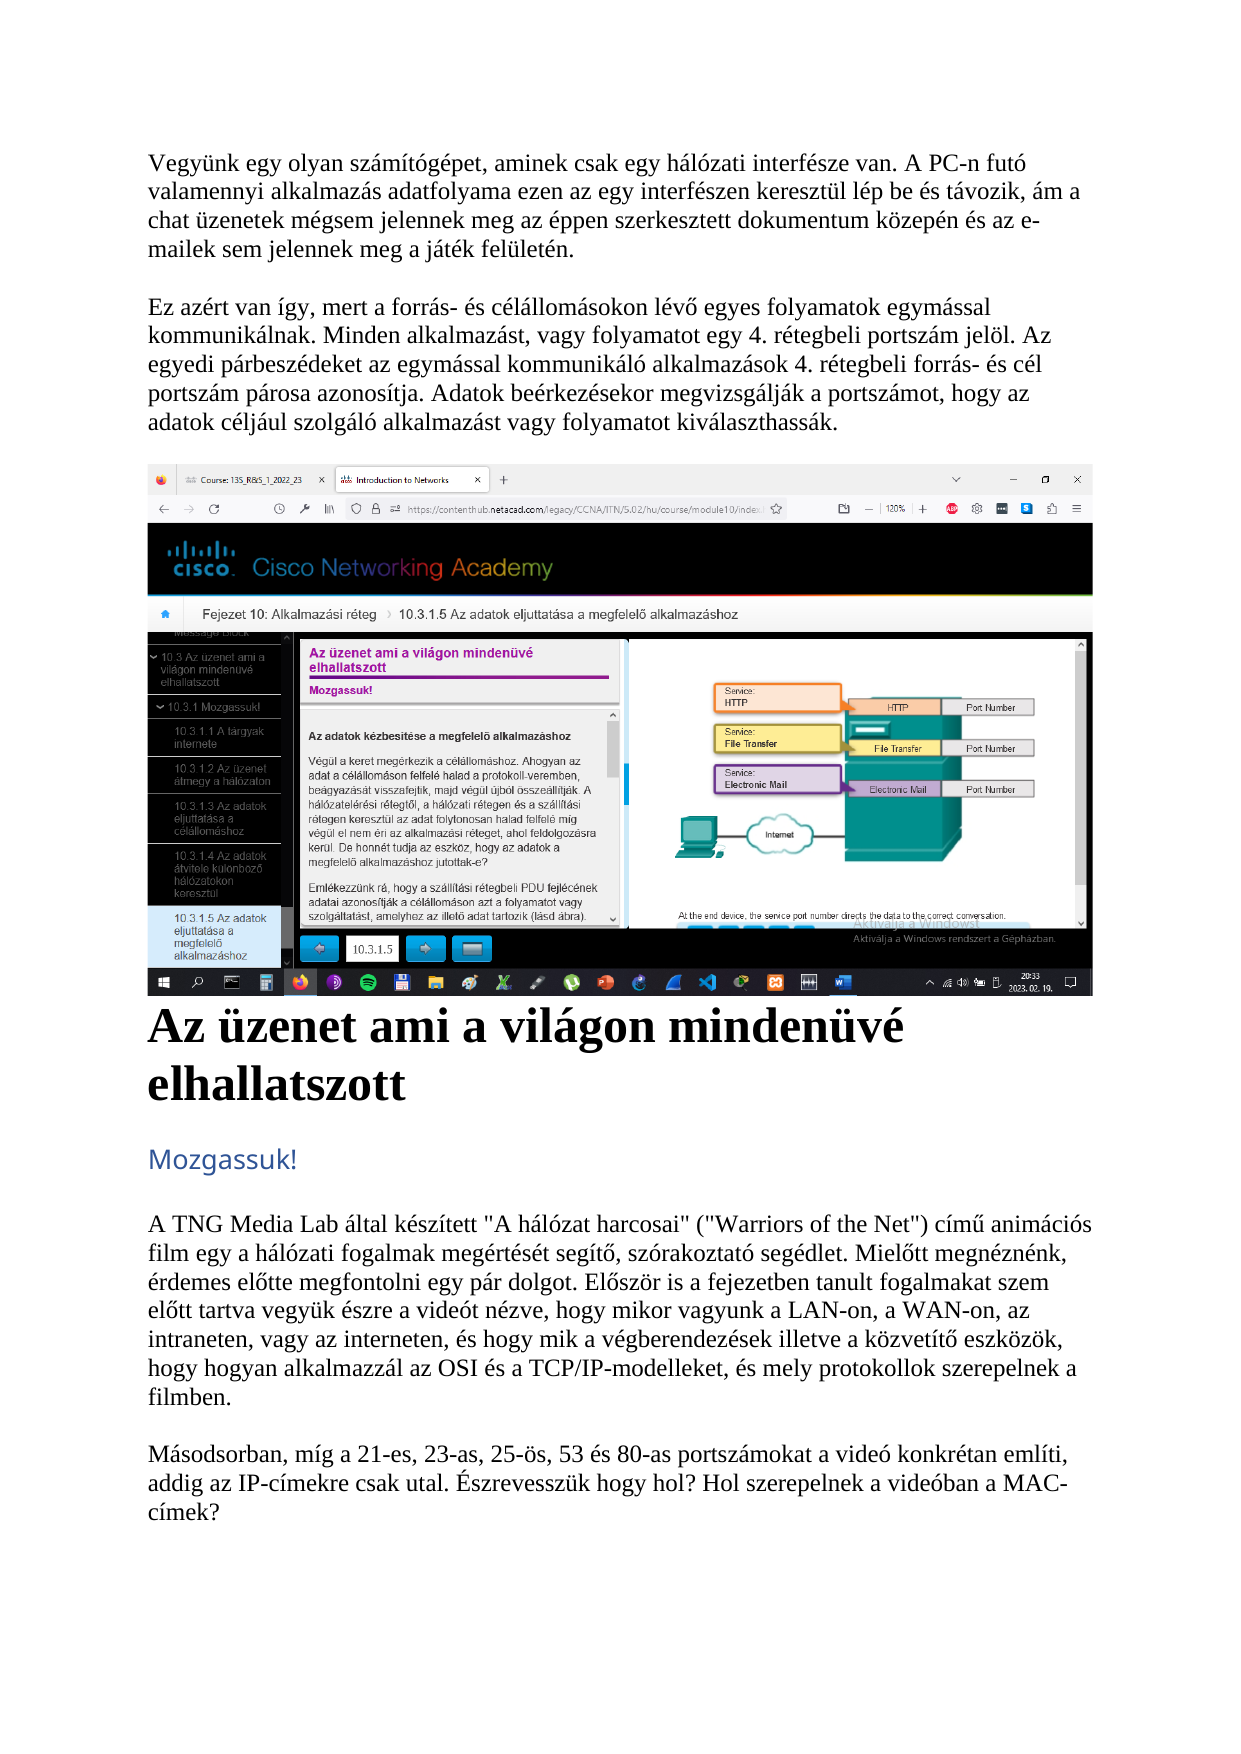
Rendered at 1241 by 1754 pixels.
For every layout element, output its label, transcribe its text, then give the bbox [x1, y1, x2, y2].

text Másodsorban, míg a 21-es, 23-as, 25-ös, 53 és 80-as portszámokat a videó konkrétan említi, addig az IP-címekre csak utal. Észrevesszük hogy hol? Hol szerepelnek a videóban a MAC-címek? [148, 1439, 1093, 1526]
text Ez azért van így, mert a forrás- és célállomásokon lévő egyes folyamatok egymással kommunikálnak. Minden alkalmazást, vagy folyamatot egy 4. rétegbeli portszám jelöl. Az egyedi párbeszédeket az egymással kommunikáló alkalmazások 4. rétegbeli forrás- és cél portszám párosa azonosítja. Adatok beérkezésekor megvizsgálják a portszámot, hogy az adatok céljául szolgáló alkalmazást vagy folyamatot kiválaszthassák. [148, 292, 1093, 436]
text A TNG Media Lab által készített "A hálózat harcosai" ("Warriors of the Net") című animációs film egy a hálózati fogalmak megértését segítő, szórakoztató segédlet. Mielőtt megnéznénk, érdemes előtte megfontolni egy pár dolgot. Először is a fejezetben tanult fogalmakat szem előtt tartva vegyük észre a videót nézve, hogy mikor vagyunk a LAN-on, a WAN-on, az intraneten, vagy az interneten, és hogy mik a végberendezések illetve a közvetítő eszközök, hogy hogyan alkalmazzál az OSI és a TCP/IP-modelleket, és mely protokollok szerepelnek a filmben. [148, 1209, 1093, 1410]
subtitle Mozgassuk! [148, 1140, 1093, 1177]
text Vegyünk egy olyan számítógépet, aminek csak egy hálózati interfésze van. A PC-n futó valamennyi alkalmazás adatfolyama ezen az egy interfészen keresztül lép be és távozik, ám a chat üzenetek mégsem jelennek meg az éppen szerkesztett dokumentum közepén és az e-mailek sem jelennek meg a játék felületén. [148, 148, 1093, 263]
subtitle Az üzenet ami a világon mindenüvé elhallatszott [148, 996, 1093, 1111]
picture [147, 464, 1093, 996]
